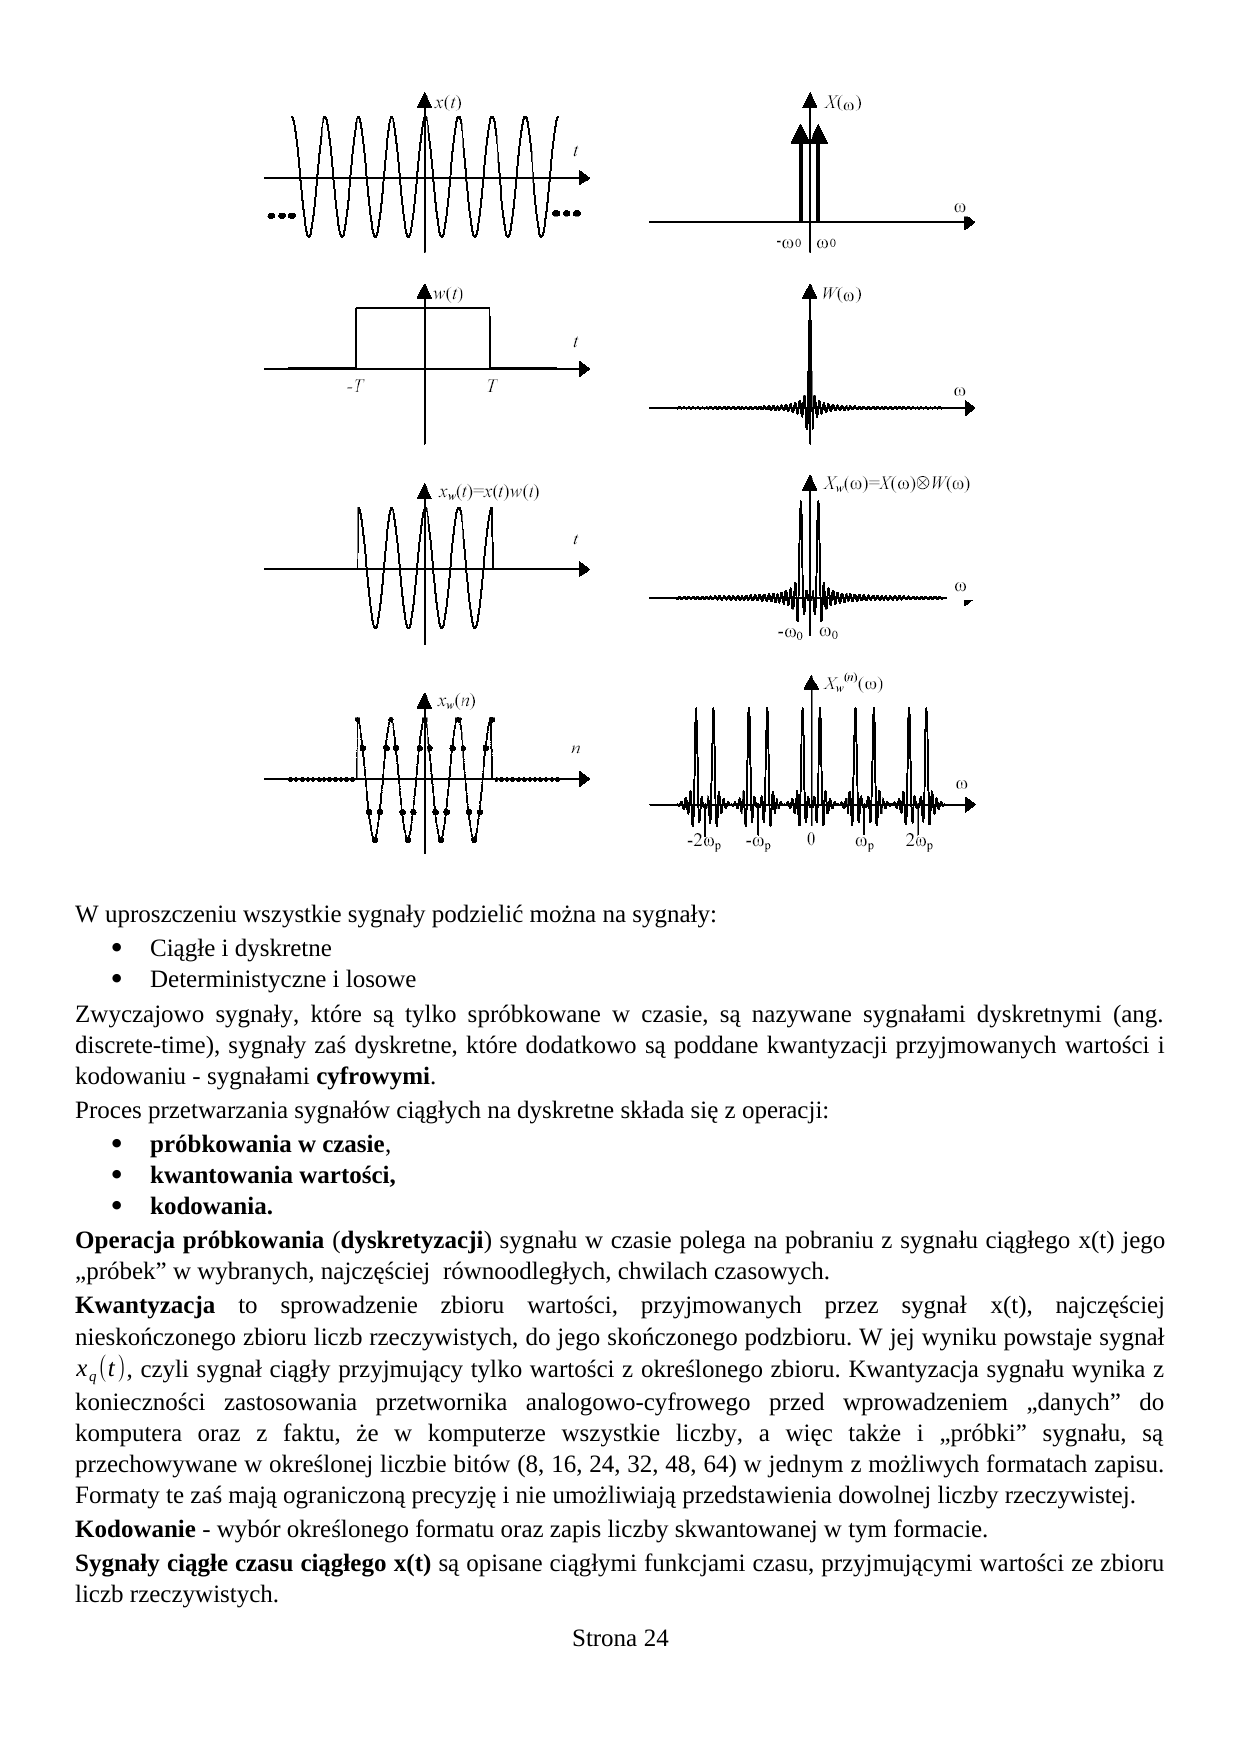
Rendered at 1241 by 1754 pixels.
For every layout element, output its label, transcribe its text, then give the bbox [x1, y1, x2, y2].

text Zwyczajowo sygnały, które są tylko spróbkowane w czasie, są nazywane sygnałami dyskretnymi (ang. discrete-time), sygnały zaś dyskretne, które dodatkowo są poddane kwantyzacji przyjmowanych wartości i kodowaniu - sygnałami cyfrowymi. [75, 999, 1165, 1089]
text Kwantyzacja to sprowadzenie zbioru wartości, przyjmowanych przez sygnał x(t), najczęściej nieskończonego zbioru liczb rzeczywistych, do jego skończonego podzbioru. W jej wyniku powstaje sygnał , czyli sygnał ciągły przyjmujący tylko wartości z określonego zbioru. Kwantyzacja sygnału wynika z konieczności zastosowania przetwornika analogowo-cyfrowego przed wprowadzeniem „danych” do komputera oraz z faktu, że w komputerze wszystkie liczby, a więc także i „próbki” sygnału, są przechowywane w określonej liczbie bitów (8, 16, 24, 32, 48, 64) w jednym z możliwych formatach zapisu. Formaty te zaś mają ograniczoną precyzję i nie umożliwiają przedstawienia dowolnej liczby rzeczywistej. [75, 1291, 1165, 1509]
text Proces przetwarzania sygnałów ciągłych na dyskretne składa się z operacji: [75, 1095, 1165, 1124]
list próbkowania w czasie, [112, 1129, 1165, 1158]
picture [253, 75, 987, 860]
list kodowania. [112, 1191, 1165, 1220]
list kwantowania wartości, [112, 1160, 1165, 1189]
list Deterministyczne i losowe [112, 964, 1165, 993]
text Kodowanie - wybór określonego formatu oraz zapis liczby skwantowanej w tym formacie. [75, 1514, 1165, 1543]
text Operacja próbkowania (dyskretyzacji) sygnału w czasie polega na pobraniu z sygnału ciągłego x(t) jego „próbek” w wybranych, najczęściej równoodległych, chwilach czasowych. [75, 1225, 1165, 1285]
text W uproszczeniu wszystkie sygnały podzielić można na sygnały: [75, 899, 1165, 928]
text Sygnały ciągłe czasu ciągłego x(t) są opisane ciągłymi funkcjami czasu, przyjmującymi wartości ze zbioru liczb rzeczywistych. [75, 1548, 1165, 1608]
list Ciągłe i dyskretne [112, 933, 1165, 962]
